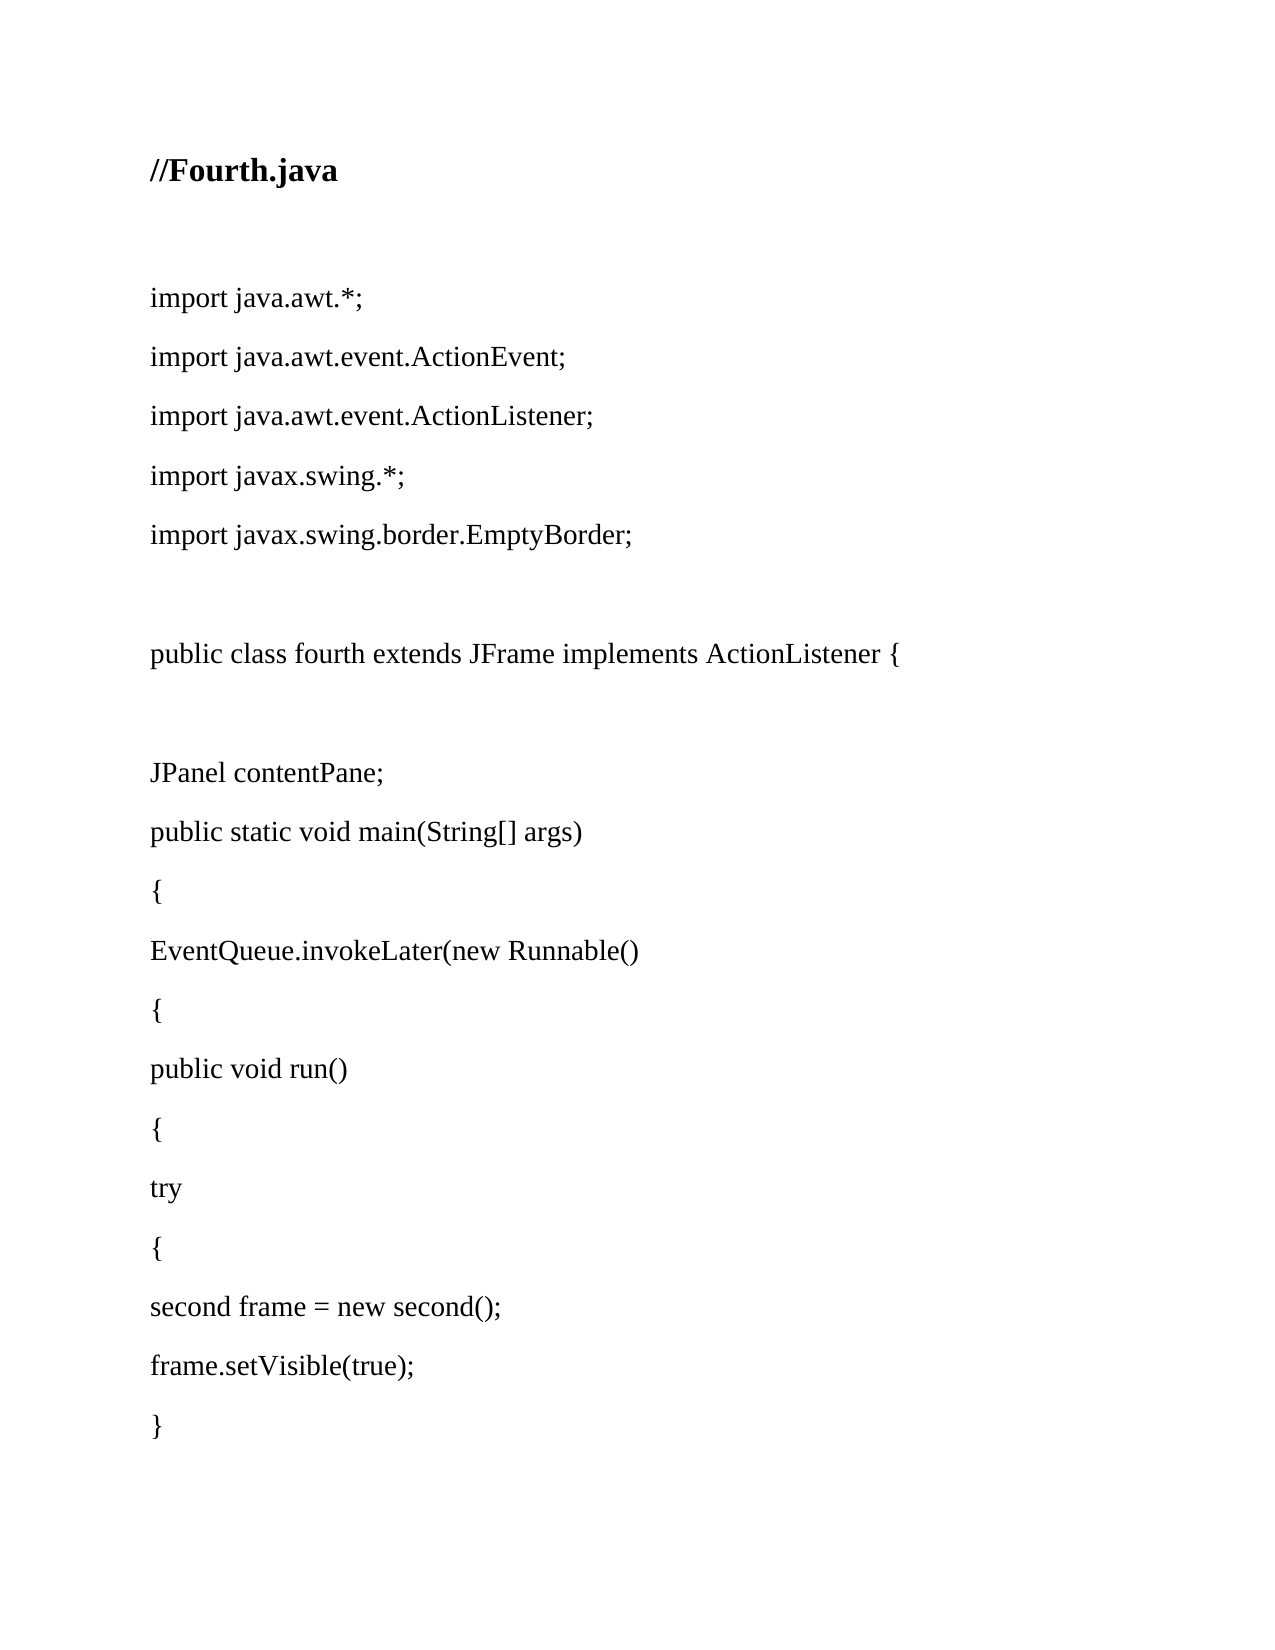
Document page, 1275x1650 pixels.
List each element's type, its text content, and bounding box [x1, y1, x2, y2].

text { [150, 873, 1125, 907]
text try [150, 1170, 1125, 1204]
text } [150, 1408, 1125, 1441]
text EventQueue.invokeLater(new Runnable() [150, 933, 1125, 966]
text //Fourth.java [150, 150, 1125, 188]
text second frame = new second(); [150, 1289, 1125, 1323]
text { [150, 1230, 1125, 1263]
text public class fourth extends JFrame implements ActionListener { [150, 636, 1125, 669]
text import java.awt.event.ActionListener; [150, 398, 1125, 432]
text { [150, 1111, 1125, 1144]
text import javax.swing.*; [150, 458, 1125, 491]
text import java.awt.event.ActionEvent; [150, 339, 1125, 373]
text { [150, 992, 1125, 1026]
text JPanel contentPane; [150, 755, 1125, 788]
text frame.setVisible(true); [150, 1348, 1125, 1382]
text public void run() [150, 1052, 1125, 1085]
text public static void main(String[] args) [150, 814, 1125, 848]
text import java.awt.*; [150, 280, 1125, 313]
text import javax.swing.border.EmptyBorder; [150, 517, 1125, 551]
